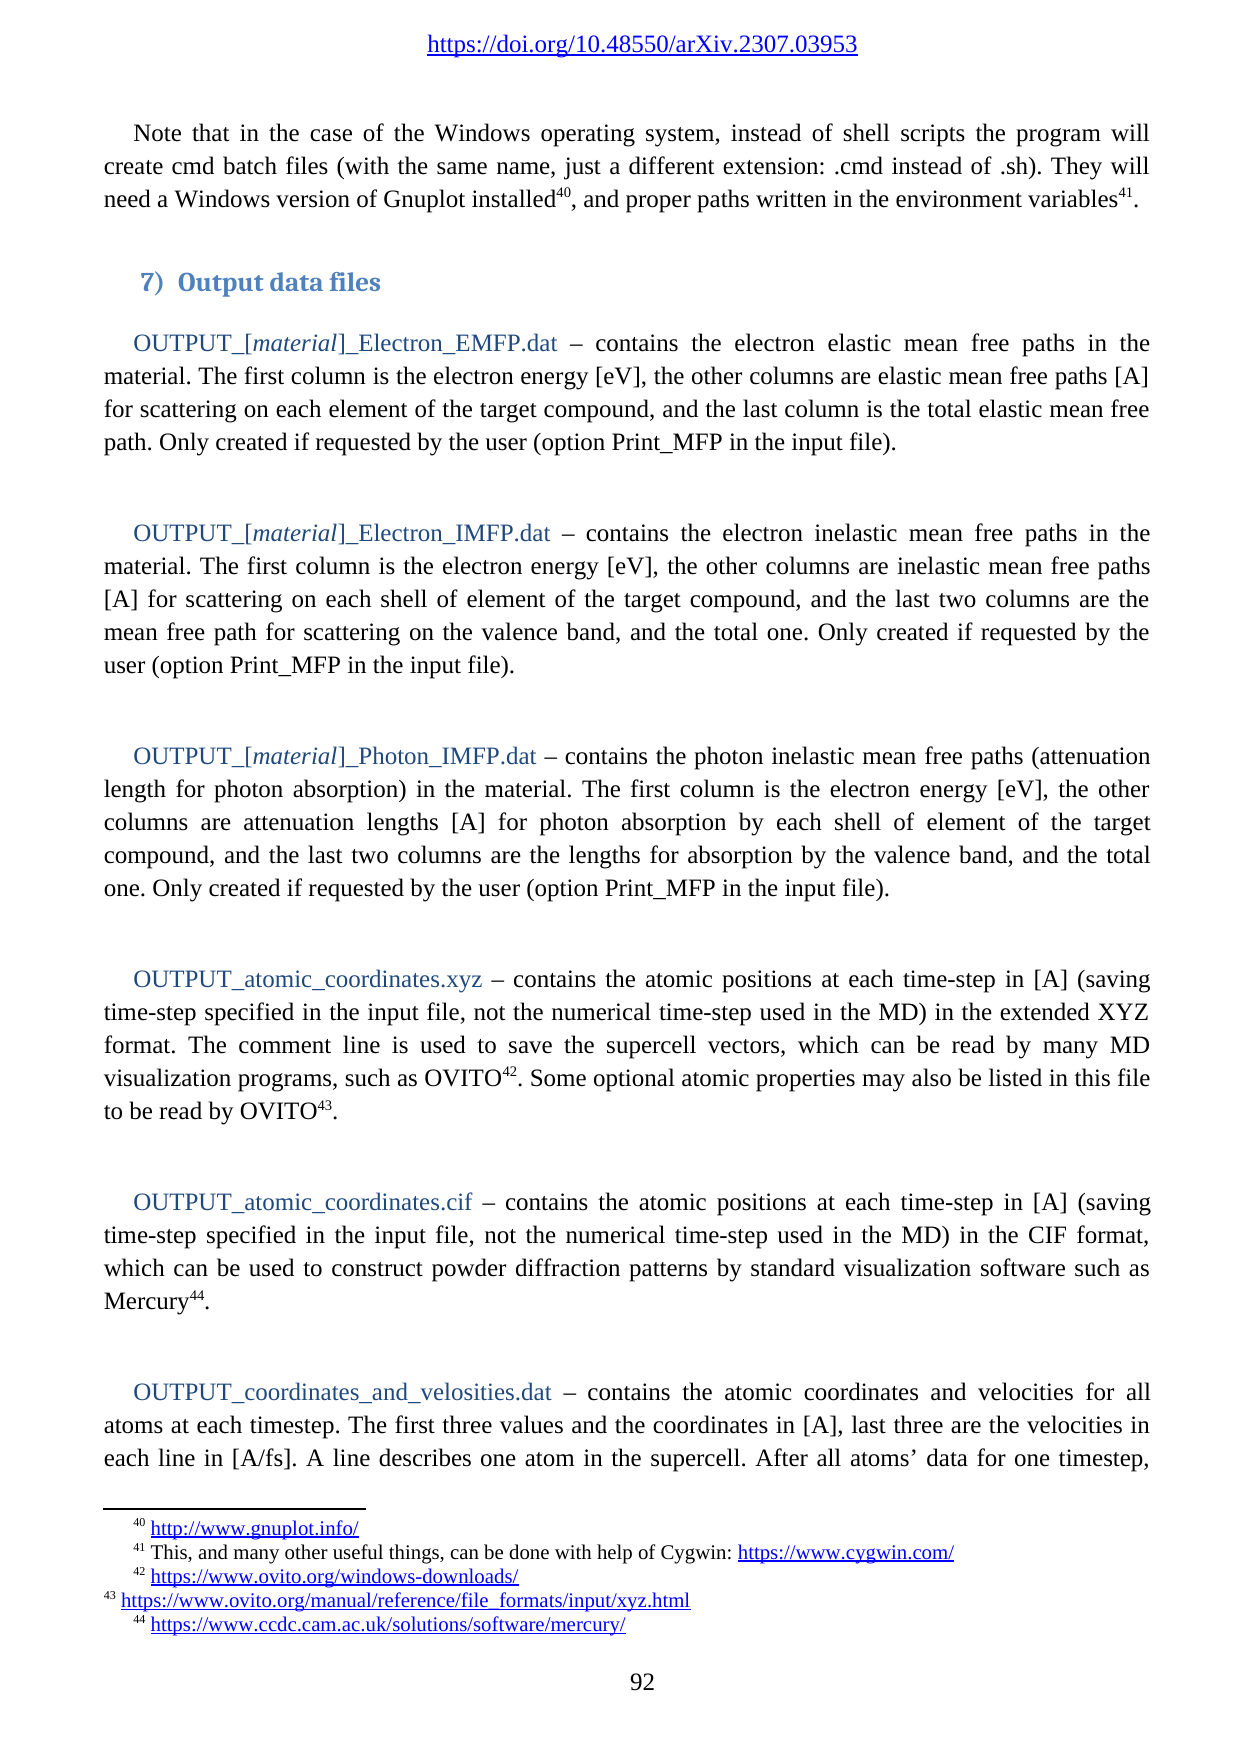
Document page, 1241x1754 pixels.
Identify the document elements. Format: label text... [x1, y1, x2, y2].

text OUTPUT_[material]_Electron_EMFP.dat – contains the electron elastic mean free paths in the material. The first column is the electron energy [eV], the other columns are elastic mean free paths [A] for scattering on each element of the target compound, and the last column is the total elastic mean free path. Only created if requested by the user (option Print_MFP in the input file). [103, 328, 1152, 456]
text OUTPUT_atomic_coordinates.cif – contains the atomic positions at each time-step in [A] (saving time-step specified in the input file, not the numerical time-step used in the MD) in the CIF format, which can be used to construct powder diffraction patterns by standard visualization software such as Mercury. [103, 1187, 1152, 1315]
text OUTPUT_atomic_coordinates.xyz – contains the atomic positions at each time-step in [A] (saving time-step specified in the input file, not the numerical time-step used in the MD) in the extended XYZ format. The comment line is used to save the supercell vectors, which can be read by many MD visualization programs, such as OVITO. Some optional atomic properties may also be listed in this file to be read by OVITO. [103, 964, 1152, 1125]
text Note that in the case of the Windows operating system, instead of shell scripts the program will create cmd batch files (with the same name, just a different extension: .cmd instead of .sh). They will need a Windows version of Gnuplot installed, and proper paths written in the environment variables. [103, 118, 1152, 213]
text OUTPUT_[material]_Electron_IMFP.dat – contains the electron inelastic mean free paths in the material. The first column is the electron energy [eV], the other columns are inelastic mean free paths [A] for scattering on each shell of element of the target compound, and the last two columns are the mean free path for scattering on the valence band, and the total one. Only created if requested by the user (option Print_MFP in the input file). [103, 518, 1152, 679]
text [103, 1377, 1152, 1472]
text OUTPUT_[material]_Photon_IMFP.dat – contains the photon inelastic mean free paths (attenuation length for photon absorption) in the material. The first column is the electron energy [eV], the other columns are attenuation lengths [A] for photon absorption by each shell of element of the target compound, and the last two columns are the lengths for absorption by the valence band, and the total one. Only created if requested by the user (option Print_MFP in the input file). [103, 741, 1152, 902]
subtitle Output data files [141, 267, 1152, 298]
